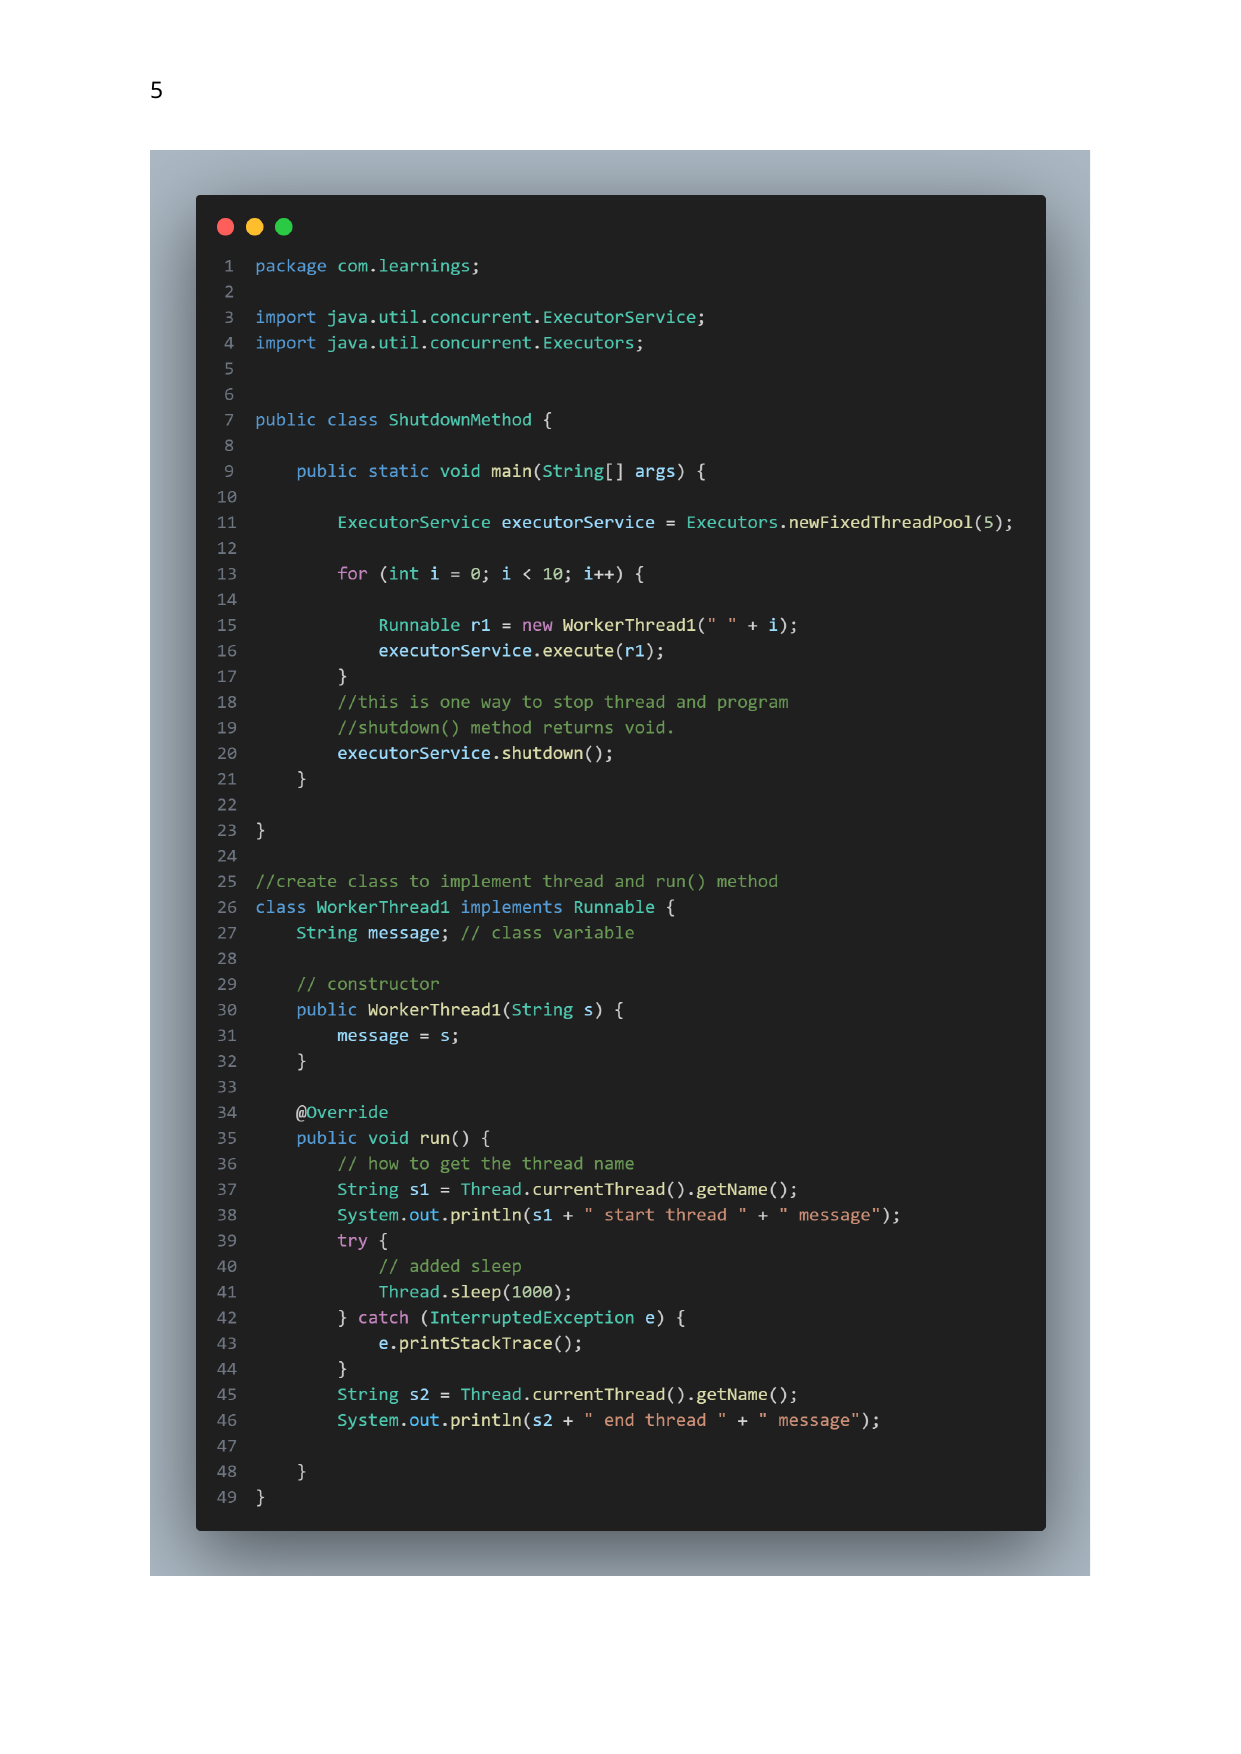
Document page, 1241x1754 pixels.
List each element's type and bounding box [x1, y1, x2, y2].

picture [150, 150, 1091, 1576]
